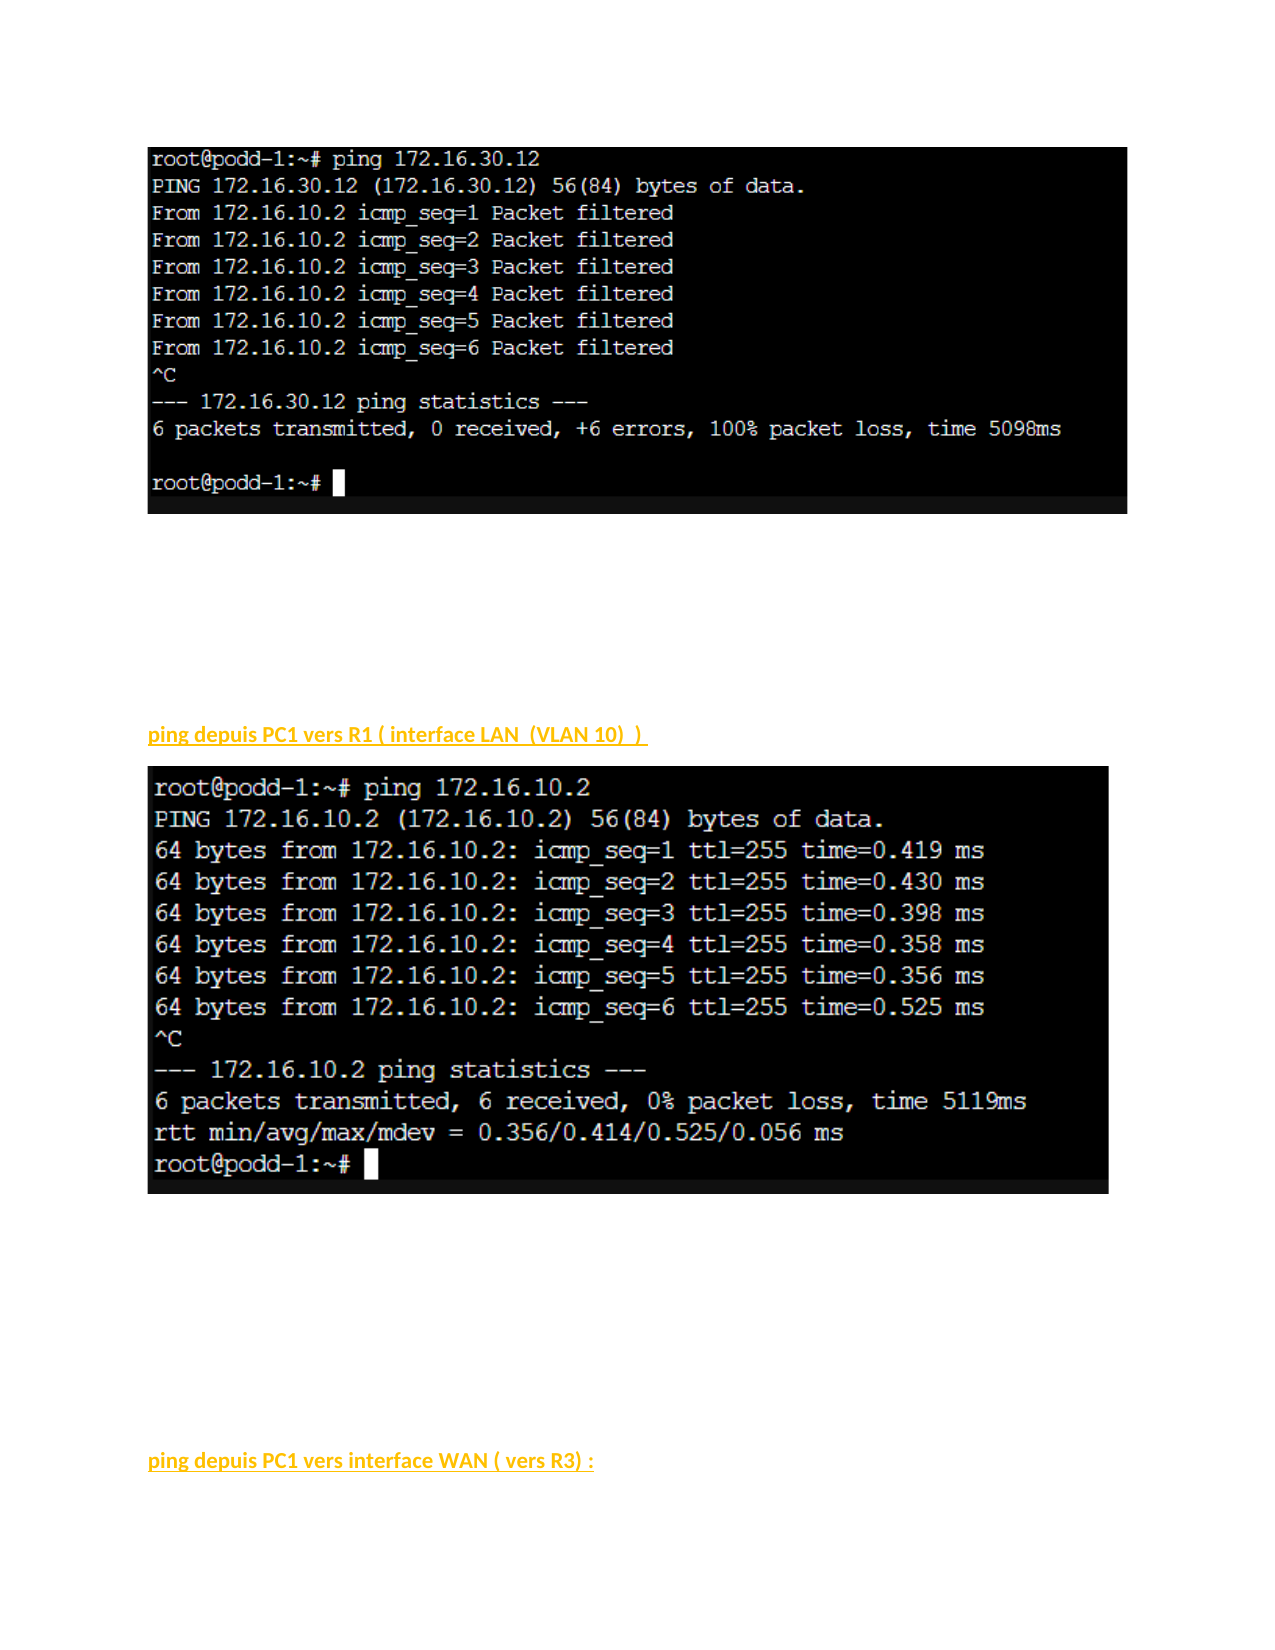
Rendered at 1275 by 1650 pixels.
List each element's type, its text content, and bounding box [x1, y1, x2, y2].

picture [147, 766, 1109, 1194]
picture [147, 147, 1128, 514]
text ping depuis PC1 vers R1 ( interface LAN (VLAN 10) ) [148, 720, 1127, 748]
text ping depuis PC1 vers interface WAN ( vers R3) : [148, 1447, 1127, 1475]
